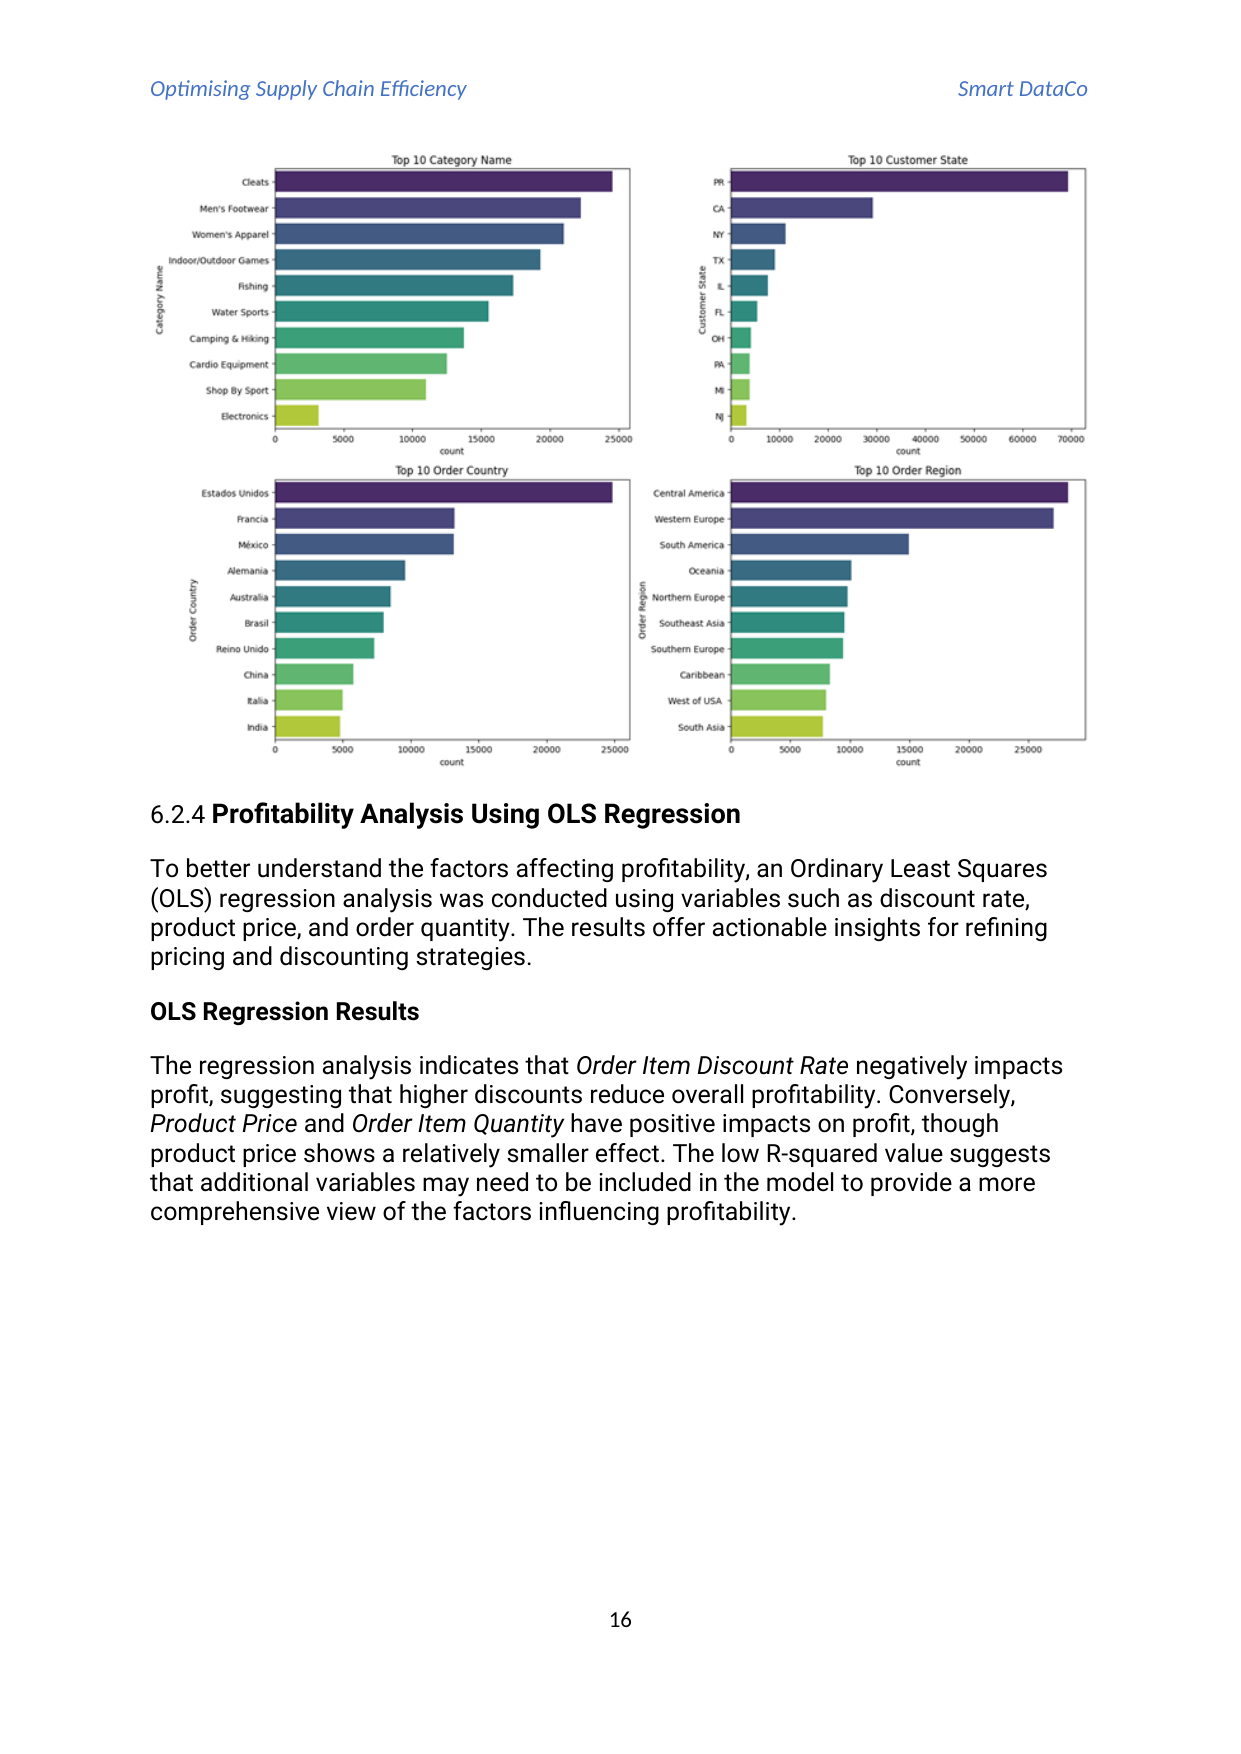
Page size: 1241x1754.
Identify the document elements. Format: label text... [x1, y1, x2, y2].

text 6.2.4 Profitability Analysis Using OLS Regression [150, 798, 1090, 830]
subtitle OLS Regression Results [150, 997, 1090, 1026]
text To better understand the factors affecting profitability, an Ordinary Least Squares (OLS) regression analysis was conducted using variables such as discount rate, product price, and order quantity. The results offer actionable insights for refining pricing and discounting strategies. [150, 855, 1090, 972]
text The regression analysis indicates that Order Item Discount Rate negatively impacts profit, suggesting that higher discounts reduce overall profitability. Conversely, Product Price and Order Item Quantity have positive impacts on profit, though product price shows a relatively smaller effect. The low R-squared value suggests that additional variables may need to be included in the model to provide a more comprehensive view of the factors influencing profitability. [150, 1051, 1090, 1227]
picture [150, 150, 1091, 773]
